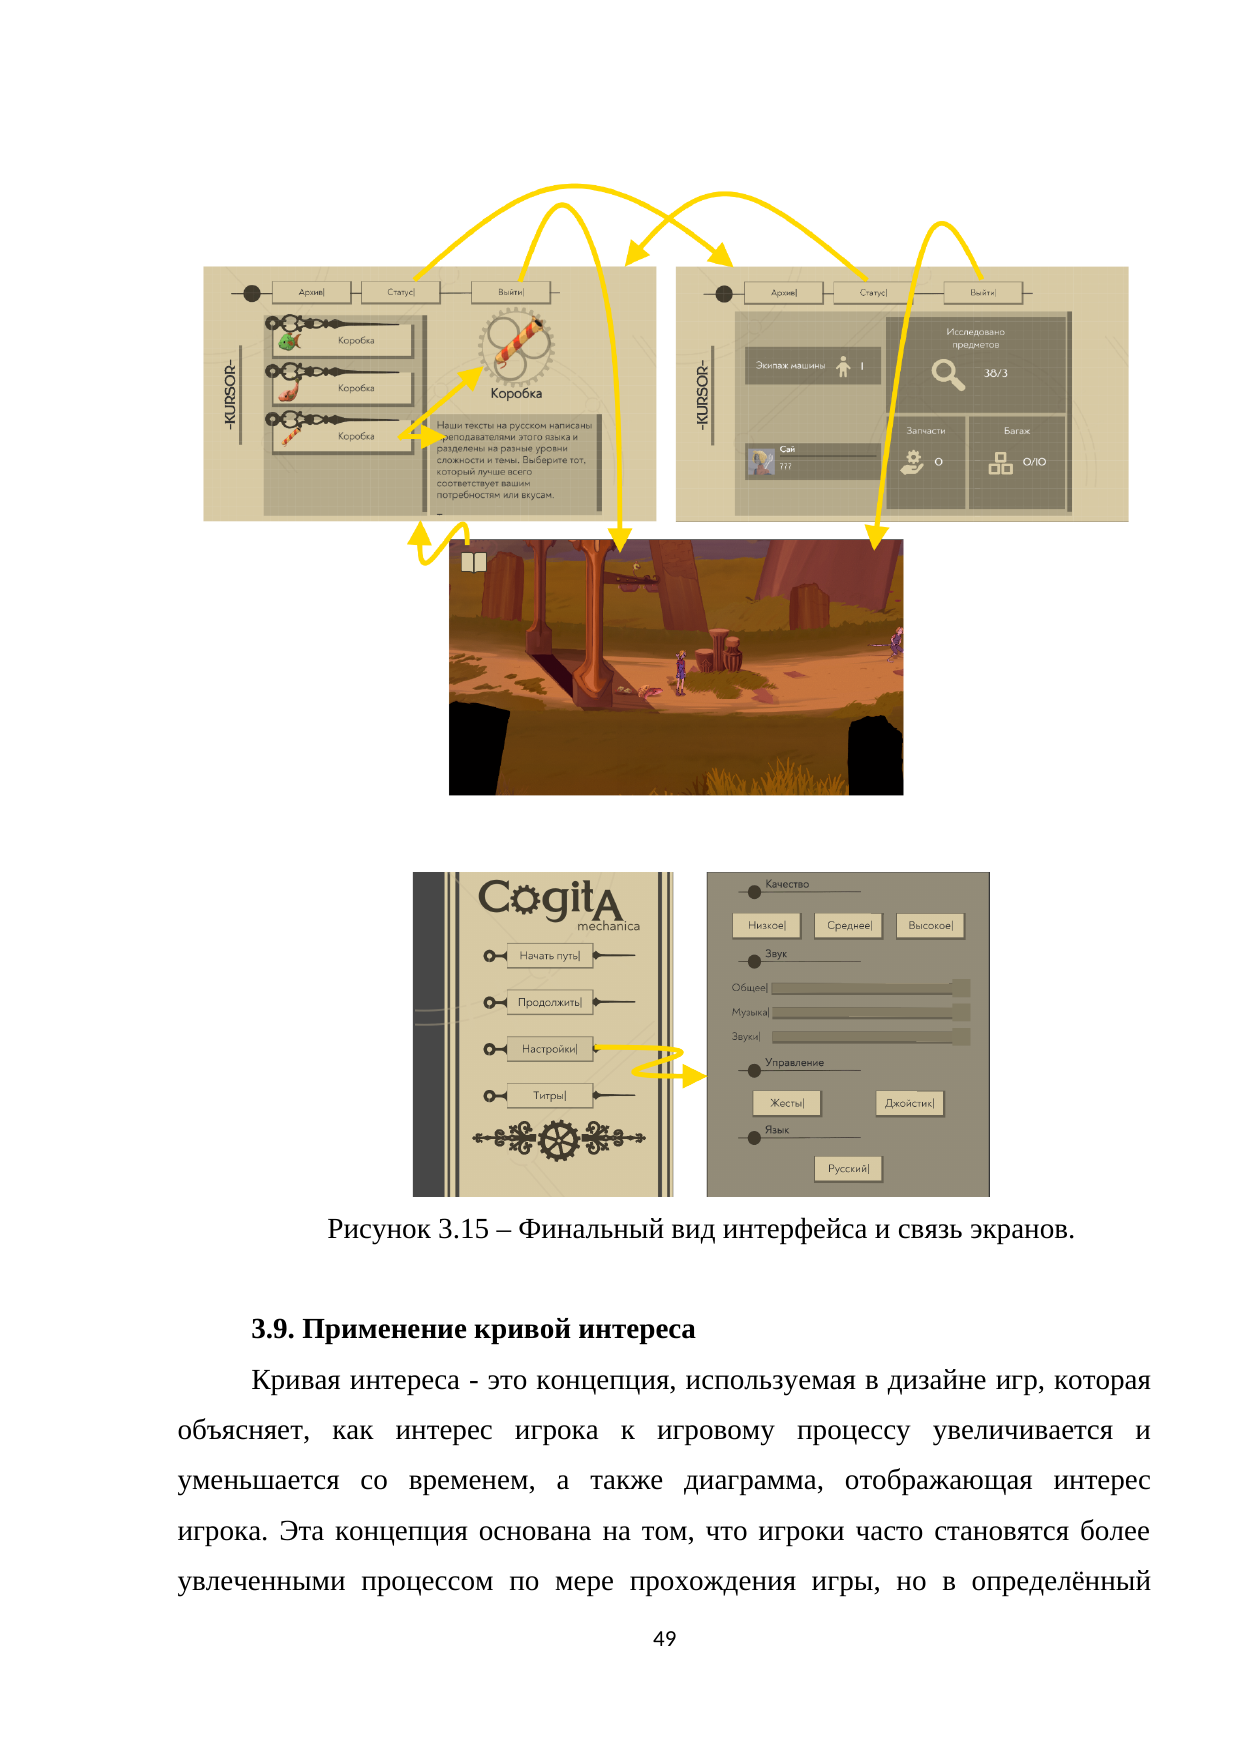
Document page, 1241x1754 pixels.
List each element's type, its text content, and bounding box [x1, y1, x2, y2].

text Рисунок 3.15 – Финальный вид интерфейса и связь экранов. [177, 1211, 1152, 1244]
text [177, 1362, 1152, 1597]
picture [177, 162, 1152, 859]
picture [412, 872, 990, 1197]
subtitle 3.9. Применение кривой интереса [177, 1312, 1152, 1345]
